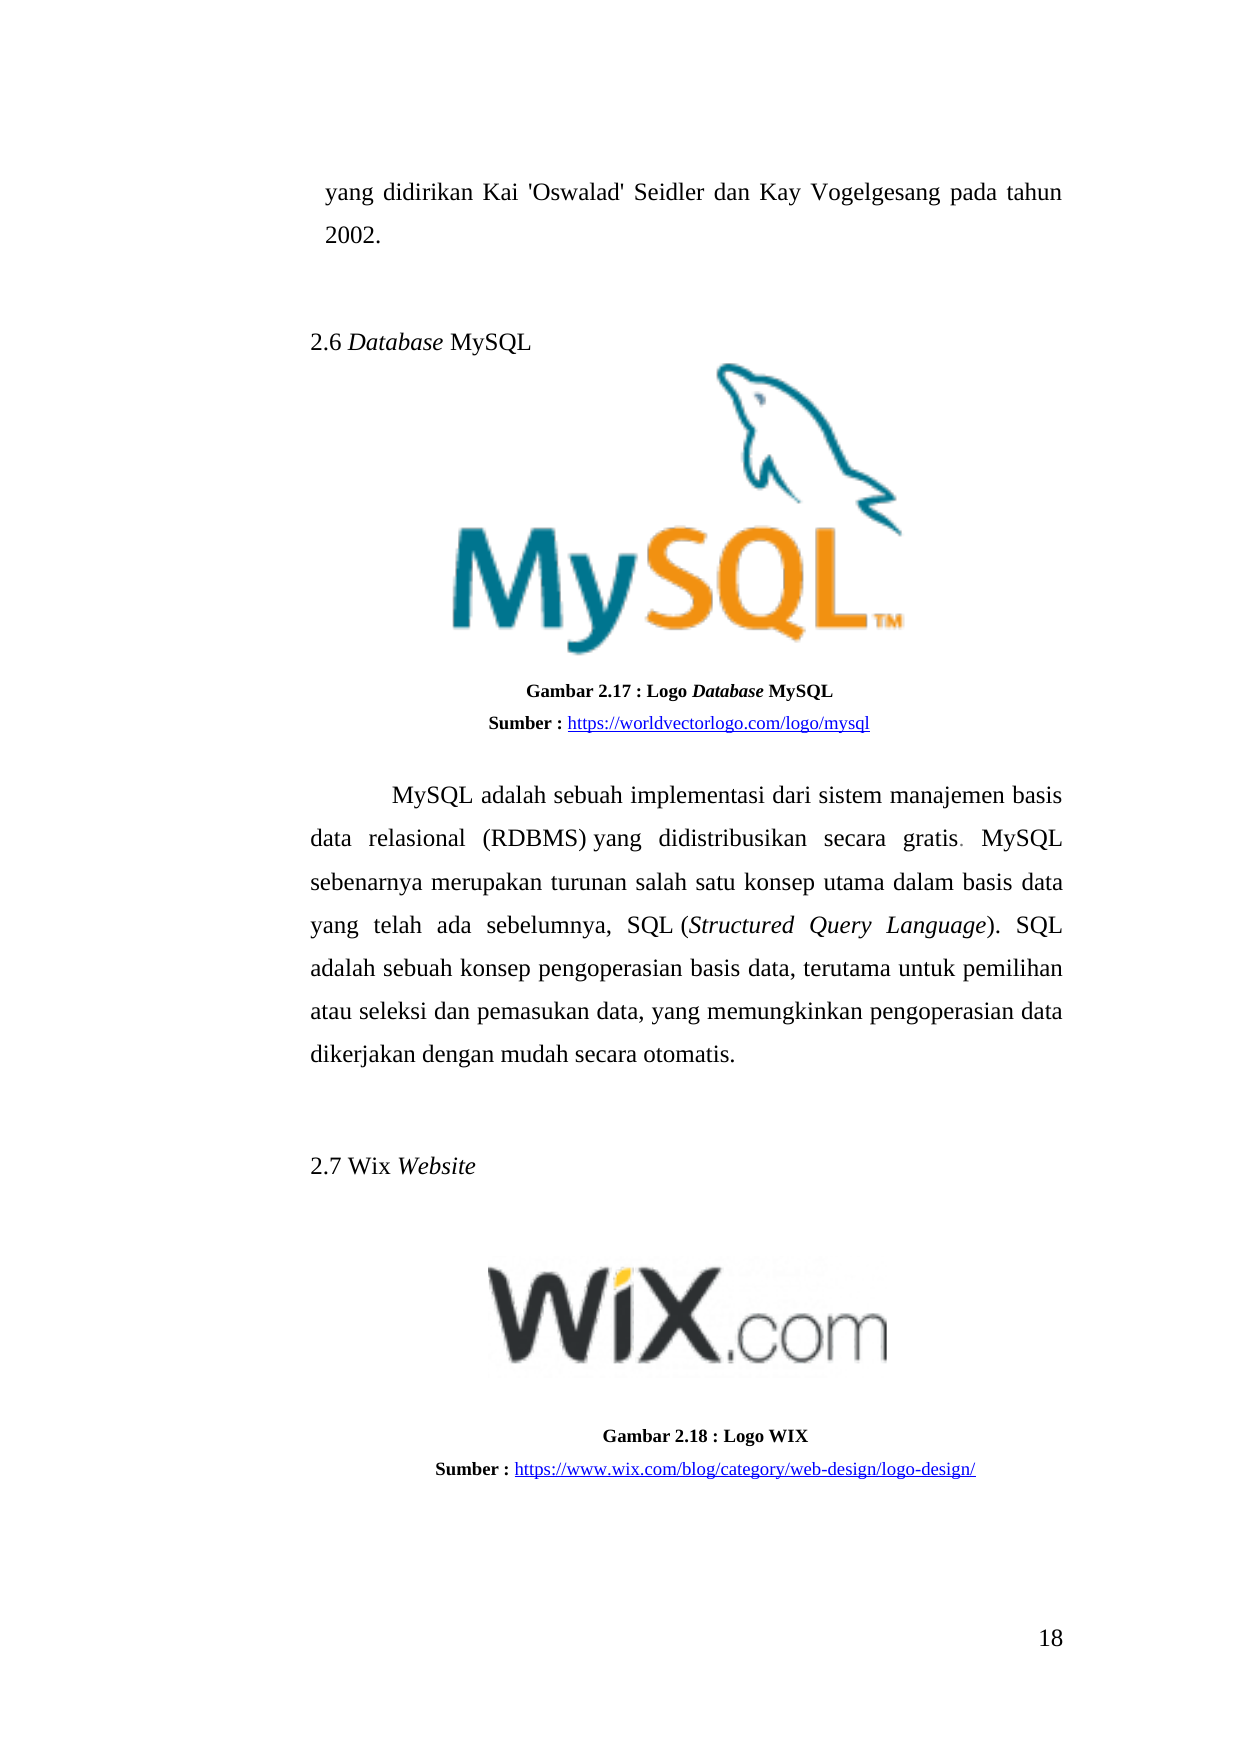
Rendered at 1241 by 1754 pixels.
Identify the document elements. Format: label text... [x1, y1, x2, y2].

picture [488, 1256, 887, 1378]
picture [441, 357, 909, 658]
list MySQL adalah sebuah implementasi dari sistem manajemen basis data relasional (RDBMS) yang didistribusikan secara gratis. MySQL sebenarnya merupakan turunan salah satu konsep utama dalam basis data yang telah ada sebelumnya, SQL (Structured Query Language). SQL adalah sebuah konsep pengoperasian basis data, terutama untuk pemilihan atau seleksi dan pemasukan data, yang memungkinkan pengoperasian data dikerjakan dengan mudah secara otomatis. [302, 809, 1063, 1068]
list Gambar 2.17 : Logo Database MySQL [348, 680, 1063, 701]
text 2.7 Wix Website [310, 1151, 1063, 1179]
list Sumber : https://worldvectorlogo.com/logo/mysql [295, 712, 1063, 733]
list Gambar 2.18 : Logo WIX [348, 1425, 1063, 1447]
text 2.6 Database MySQL [236, 327, 1063, 356]
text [325, 177, 1063, 249]
list Sumber : https://www.wix.com/blog/category/web-design/logo-design/ [348, 1457, 1063, 1479]
